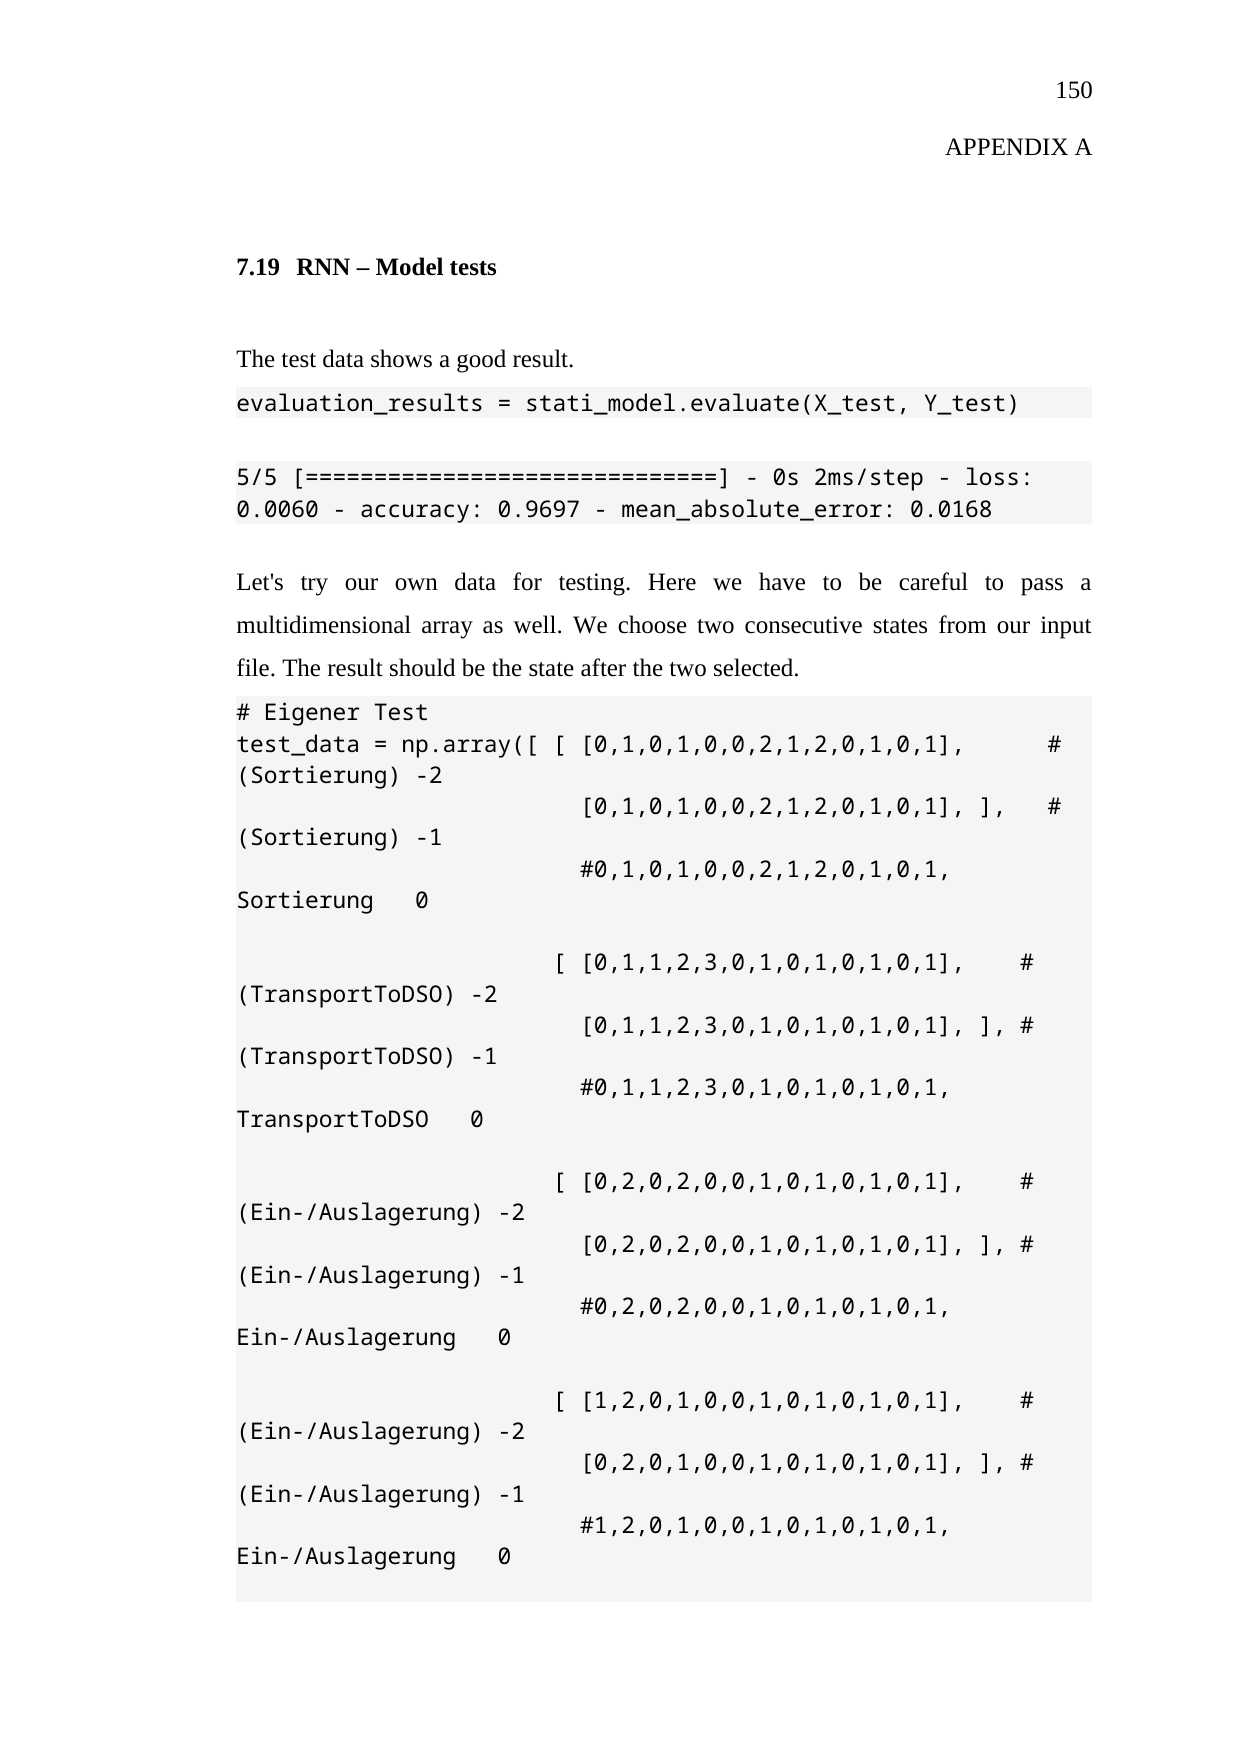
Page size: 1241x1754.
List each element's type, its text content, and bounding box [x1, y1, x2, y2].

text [236, 696, 1092, 1602]
text 5/5 [==============================] - 0s 2ms/step - loss: 0.0060 - accuracy: 0.9697 - mean_absolute_error: 0.0168 [236, 461, 1092, 524]
text Let's try our own data for testing. Here we have to be careful to pass a multidimensional array as well. We choose two consecutive states from our input file. The result should be the state after the two selected. [236, 567, 1092, 682]
subtitle RNN – Model tests [236, 252, 1092, 281]
text The test data shows a good result. [236, 344, 1092, 372]
text evaluation_results = stati_model.evaluate(X_test, Y_test) [236, 387, 1092, 418]
